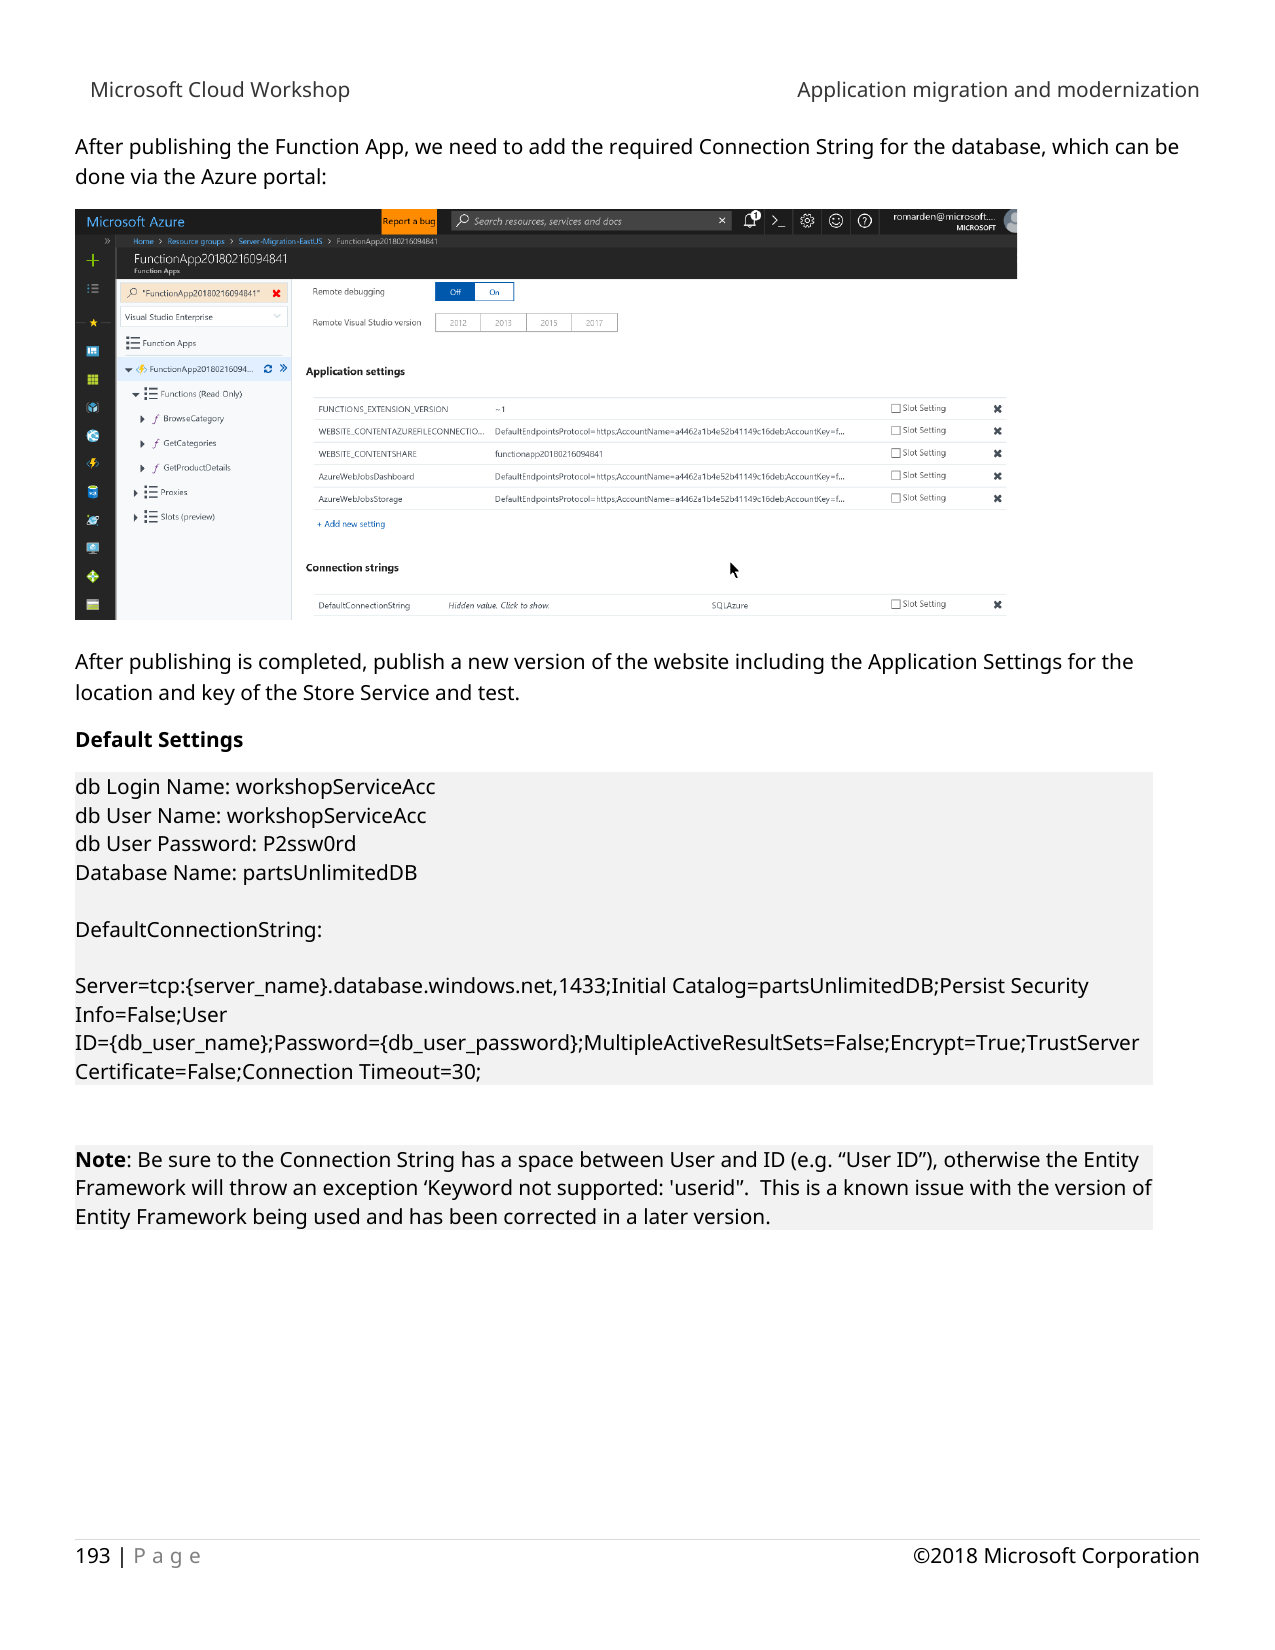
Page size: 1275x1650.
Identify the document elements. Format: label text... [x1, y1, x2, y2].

text DefaultConnectionString: [75, 915, 1153, 943]
text Default Settings [75, 725, 1200, 754]
picture [75, 209, 1018, 620]
text Server=tcp:{server_name}.database.windows.net,1433;Initial Catalog=partsUnlimitedDB;Persist Security Info=False;User ID={db_user_name};Password={db_user_password};MultipleActiveResultSets=False;Encrypt=True;TrustServerCertificate=False;Connection Timeout=30; [75, 972, 1153, 1085]
text Database Name: partsUnlimitedDB [75, 858, 1153, 886]
text After publishing is completed, publish a new version of the website including the Application Settings for the location and key of the Store Service and test. [75, 647, 1200, 706]
text Note: Be sure to the Connection String has a space between User and ID (e.g. “User ID”), otherwise the Entity Framework will throw an exception ‘Keyword not supported: 'userid'’. This is a known issue with the version of Entity Framework being used and has been corrected in a later version. [75, 1145, 1153, 1230]
text After publishing the Function App, we need to add the required Connection String for the database, which can be done via the Azure portal: [75, 132, 1200, 191]
text db Login Name: workshopServiceAcc db User Name: workshopServiceAcc db User Password: P2ssw0rd [75, 772, 1153, 858]
